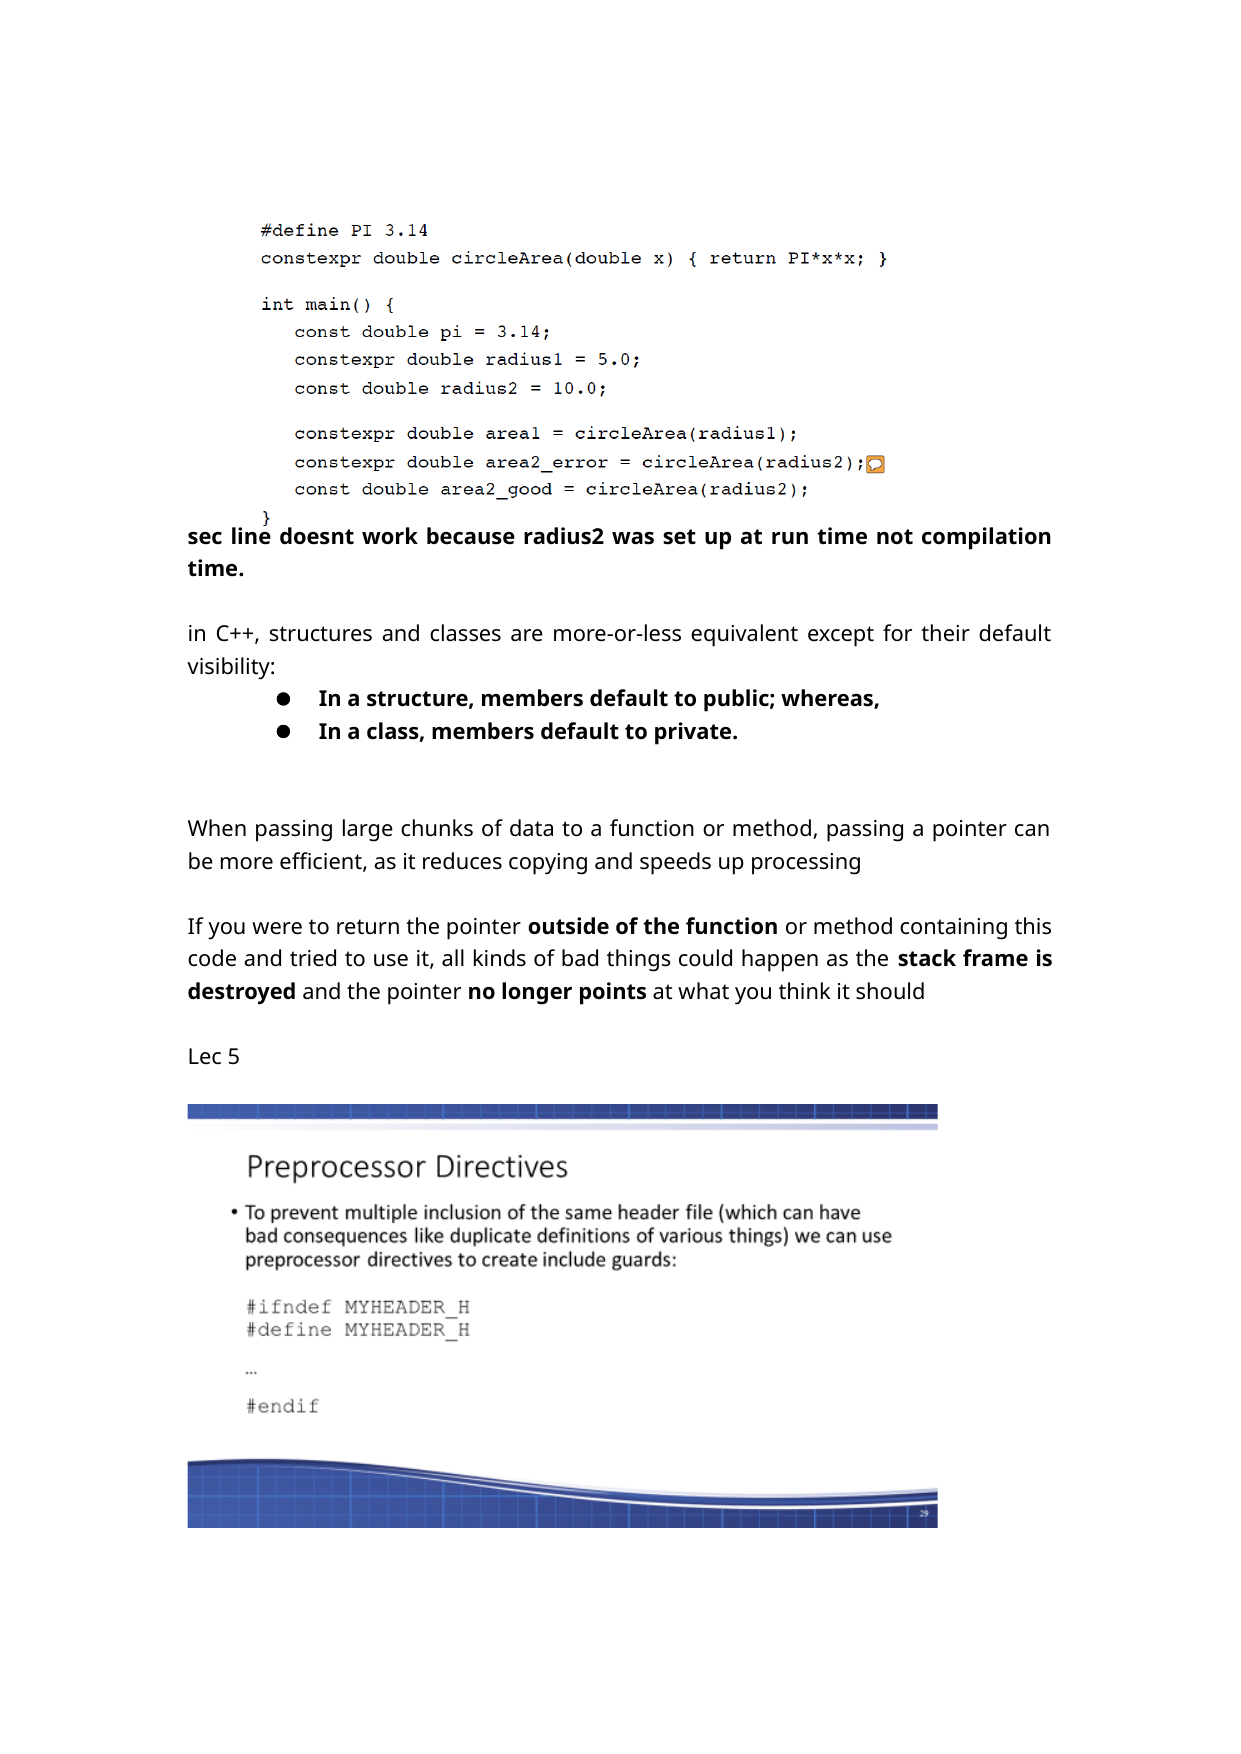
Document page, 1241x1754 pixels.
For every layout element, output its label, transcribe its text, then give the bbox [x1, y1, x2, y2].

text When passing large chunks of data to a function or method, passing a pointer can be more efficient, as it reduces copying and speeds up processing [187, 812, 1053, 877]
text Lec 5 [187, 1039, 1053, 1072]
list In a structure, members default to public; whereas, [275, 682, 1053, 714]
list In a class, members default to private. [275, 714, 1053, 747]
picture [187, 1104, 938, 1528]
text If you were to return the pointer outside of the function or method containing this code and tried to use it, all kinds of bad things could happen as the stack frame is destroyed and the pointer no longer points at what you think it should [187, 909, 1053, 1007]
text sec line doesnt work because radius2 was set up at run time not compilation time. [187, 519, 1053, 584]
text in C++, structures and classes are more-or-less equivalent except for their default visibility: [187, 617, 1053, 682]
